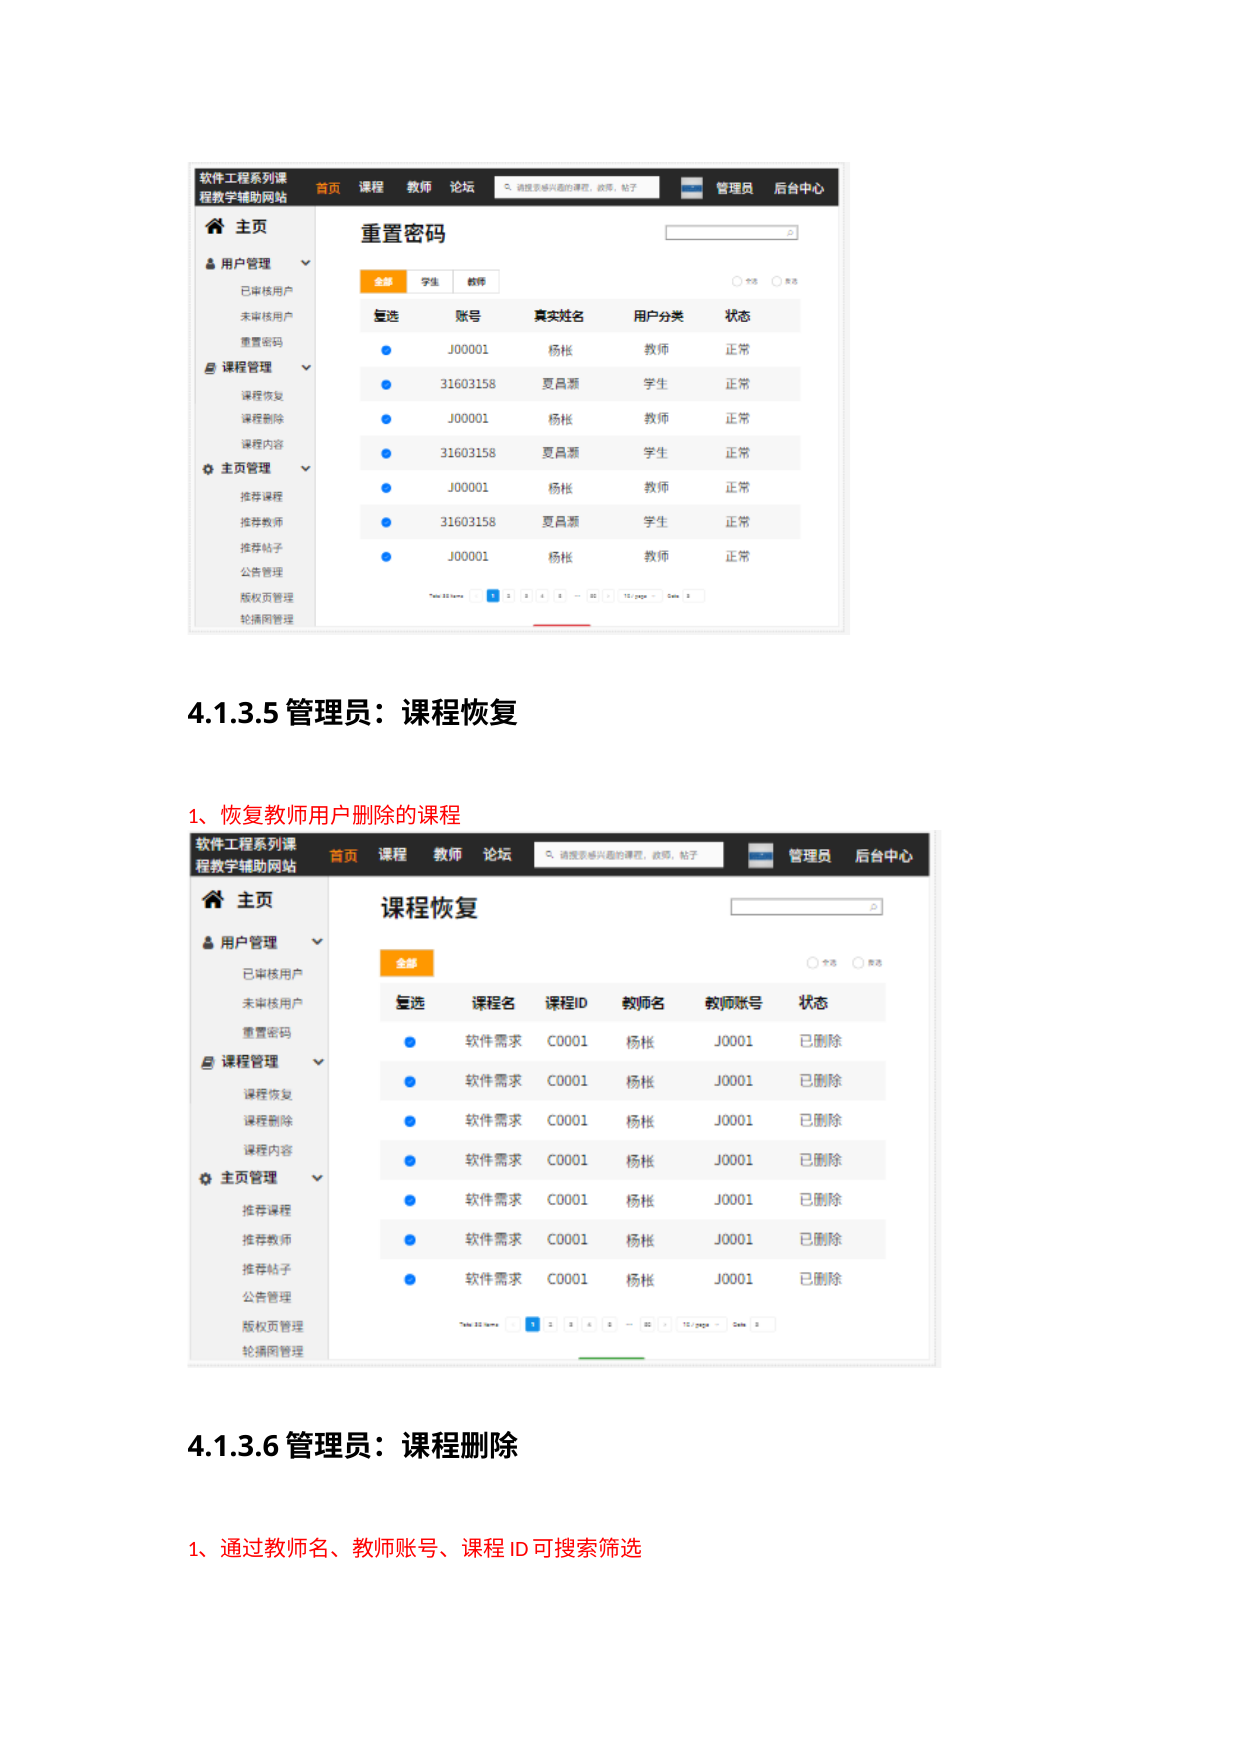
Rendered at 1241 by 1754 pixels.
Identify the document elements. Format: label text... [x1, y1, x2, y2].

text 1、恢复教师用户删除的课程 [187, 797, 1053, 830]
picture [187, 830, 942, 1368]
picture [187, 162, 851, 635]
text 1、通过教师名、教师账号、课程ID可搜索筛选 [187, 1531, 1053, 1563]
subtitle 4.1.3.5管理员：课程恢复 [187, 679, 1053, 744]
subtitle 4.1.3.6管理员：课程删除 [187, 1412, 1053, 1477]
